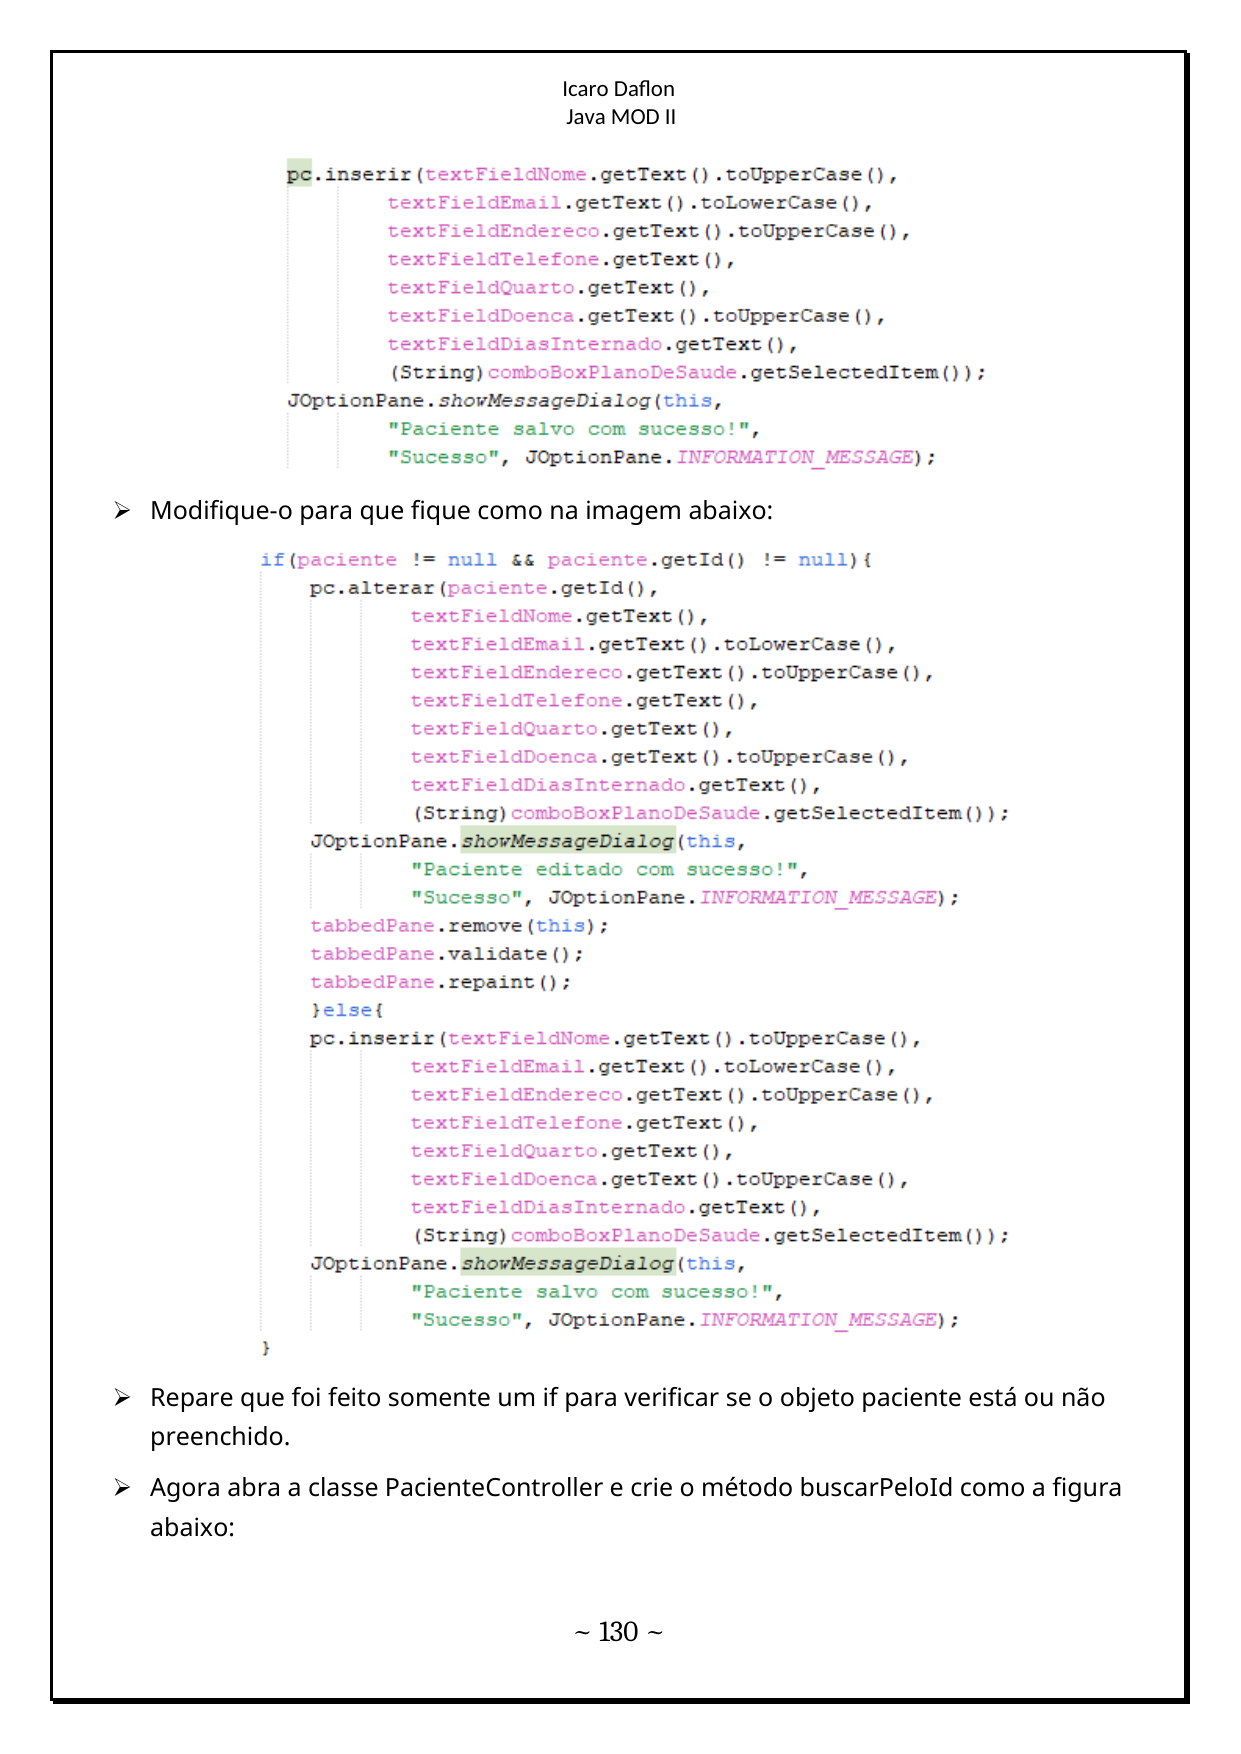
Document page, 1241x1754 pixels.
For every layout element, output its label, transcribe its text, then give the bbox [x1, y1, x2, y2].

text Repare que foi feito somente um if para verificar se o objeto paciente está ou não preenchido. [112, 1379, 1162, 1452]
text Agora abra a classe PacienteController e crie o método buscarPeloId como a figura abaixo: [112, 1470, 1162, 1543]
picture [254, 544, 1021, 1362]
text Modifique-o para que fique como na imagem abaixo: [112, 493, 1162, 527]
picture [281, 157, 993, 476]
